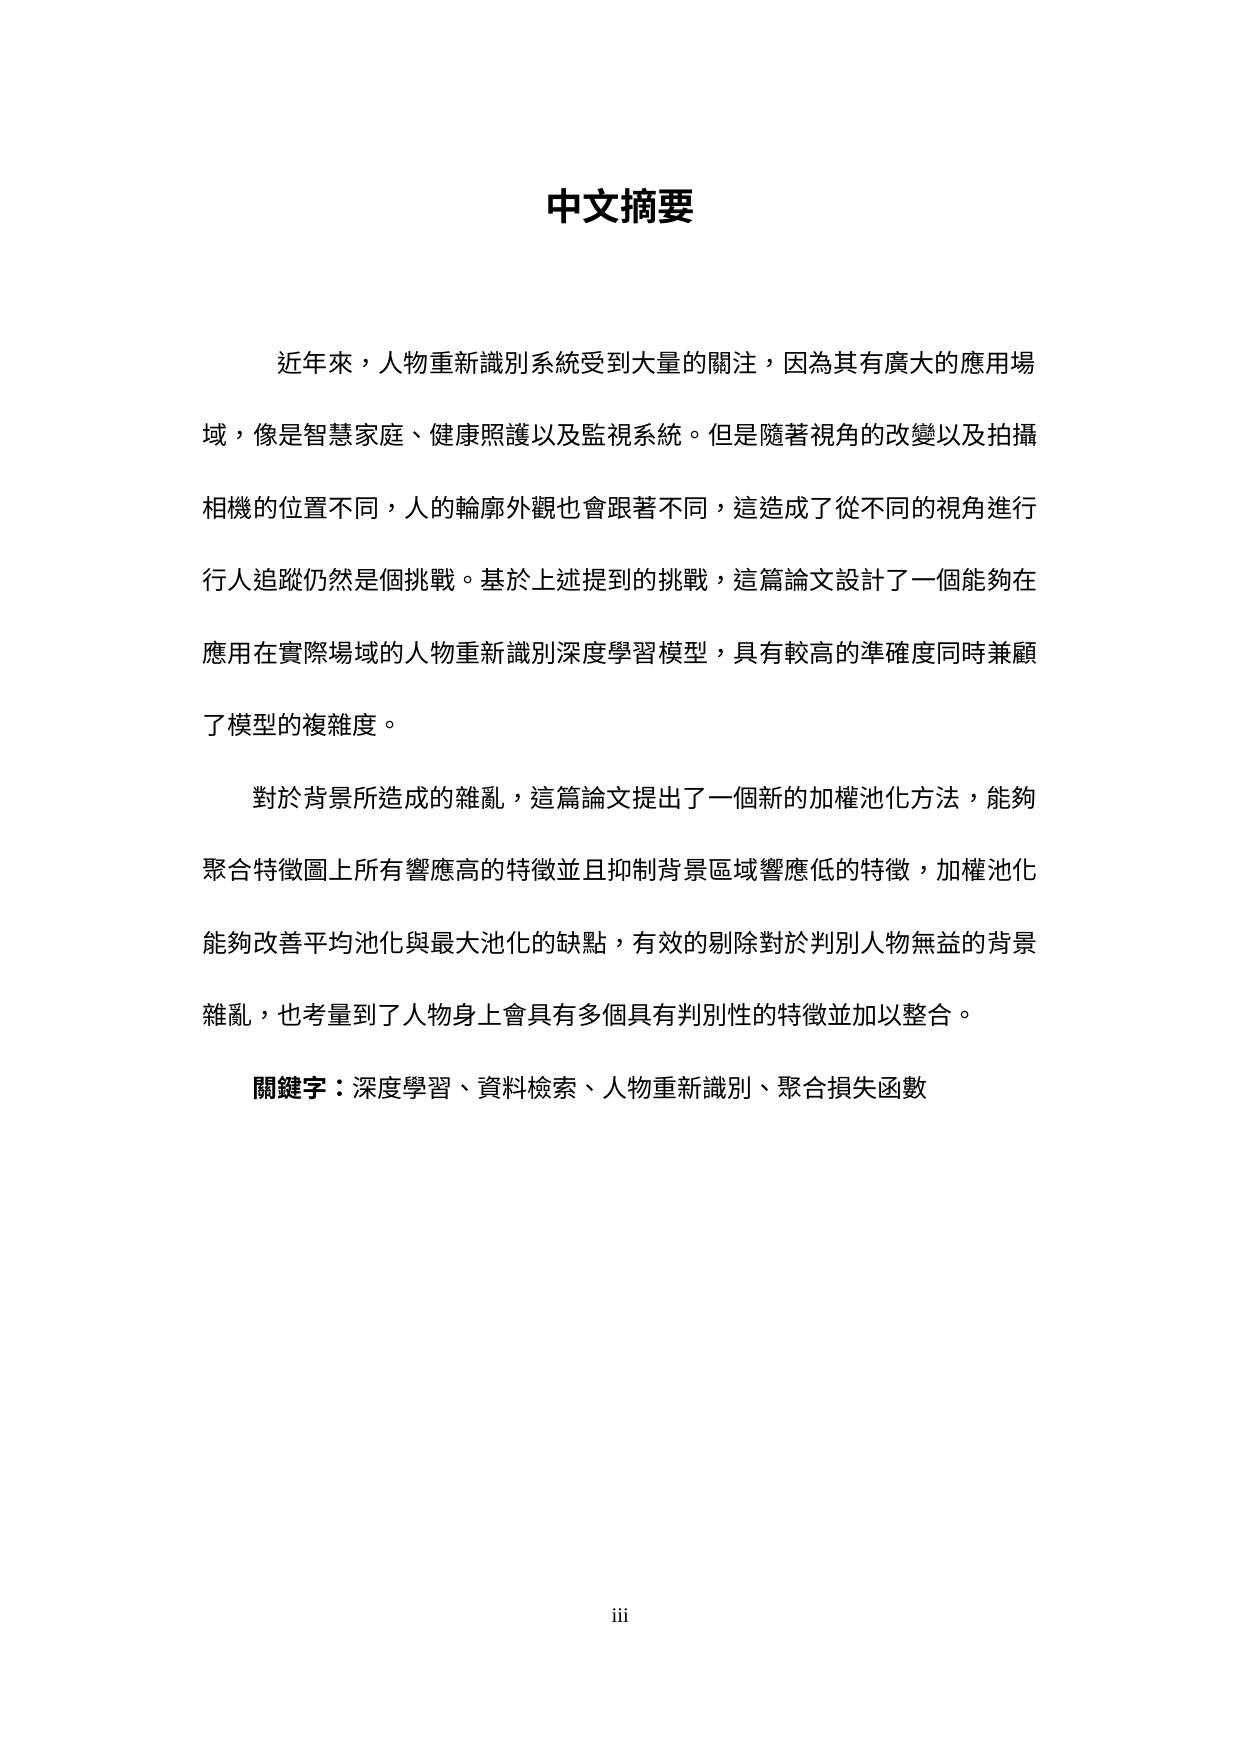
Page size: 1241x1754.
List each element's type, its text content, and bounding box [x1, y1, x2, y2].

text 近年來，人物重新識別系統受到大量的關注，因為其有廣大的應用場域，像是智慧家庭、健康照護以及監視系統。但是隨著視角的改變以及拍攝相機的位置不同，人的輪廓外觀也會跟著不同，這造成了從不同的視角進行行人追蹤仍然是個挑戰。基於上述提到的挑戰，這篇論文設計了一個能夠在應用在實際場域的人物重新識別深度學習模型，具有較高的準確度同時兼顧了模型的複雜度。 [202, 343, 1038, 742]
title 中文摘要 [177, 177, 1063, 231]
text 關鍵字：深度學習、資料檢索、人物重新識別、聚合損失函數 [227, 1068, 1038, 1104]
text 對於背景所造成的雜亂，這篇論文提出了一個新的加權池化方法，能夠聚合特徵圖上所有響應高的特徵並且抑制背景區域響應低的特徵，加權池化能夠改善平均池化與最大池化的缺點，有效的剔除對於判別人物無益的背景雜亂，也考量到了人物身上會具有多個具有判別性的特徵並加以整合。 [202, 778, 1038, 1032]
